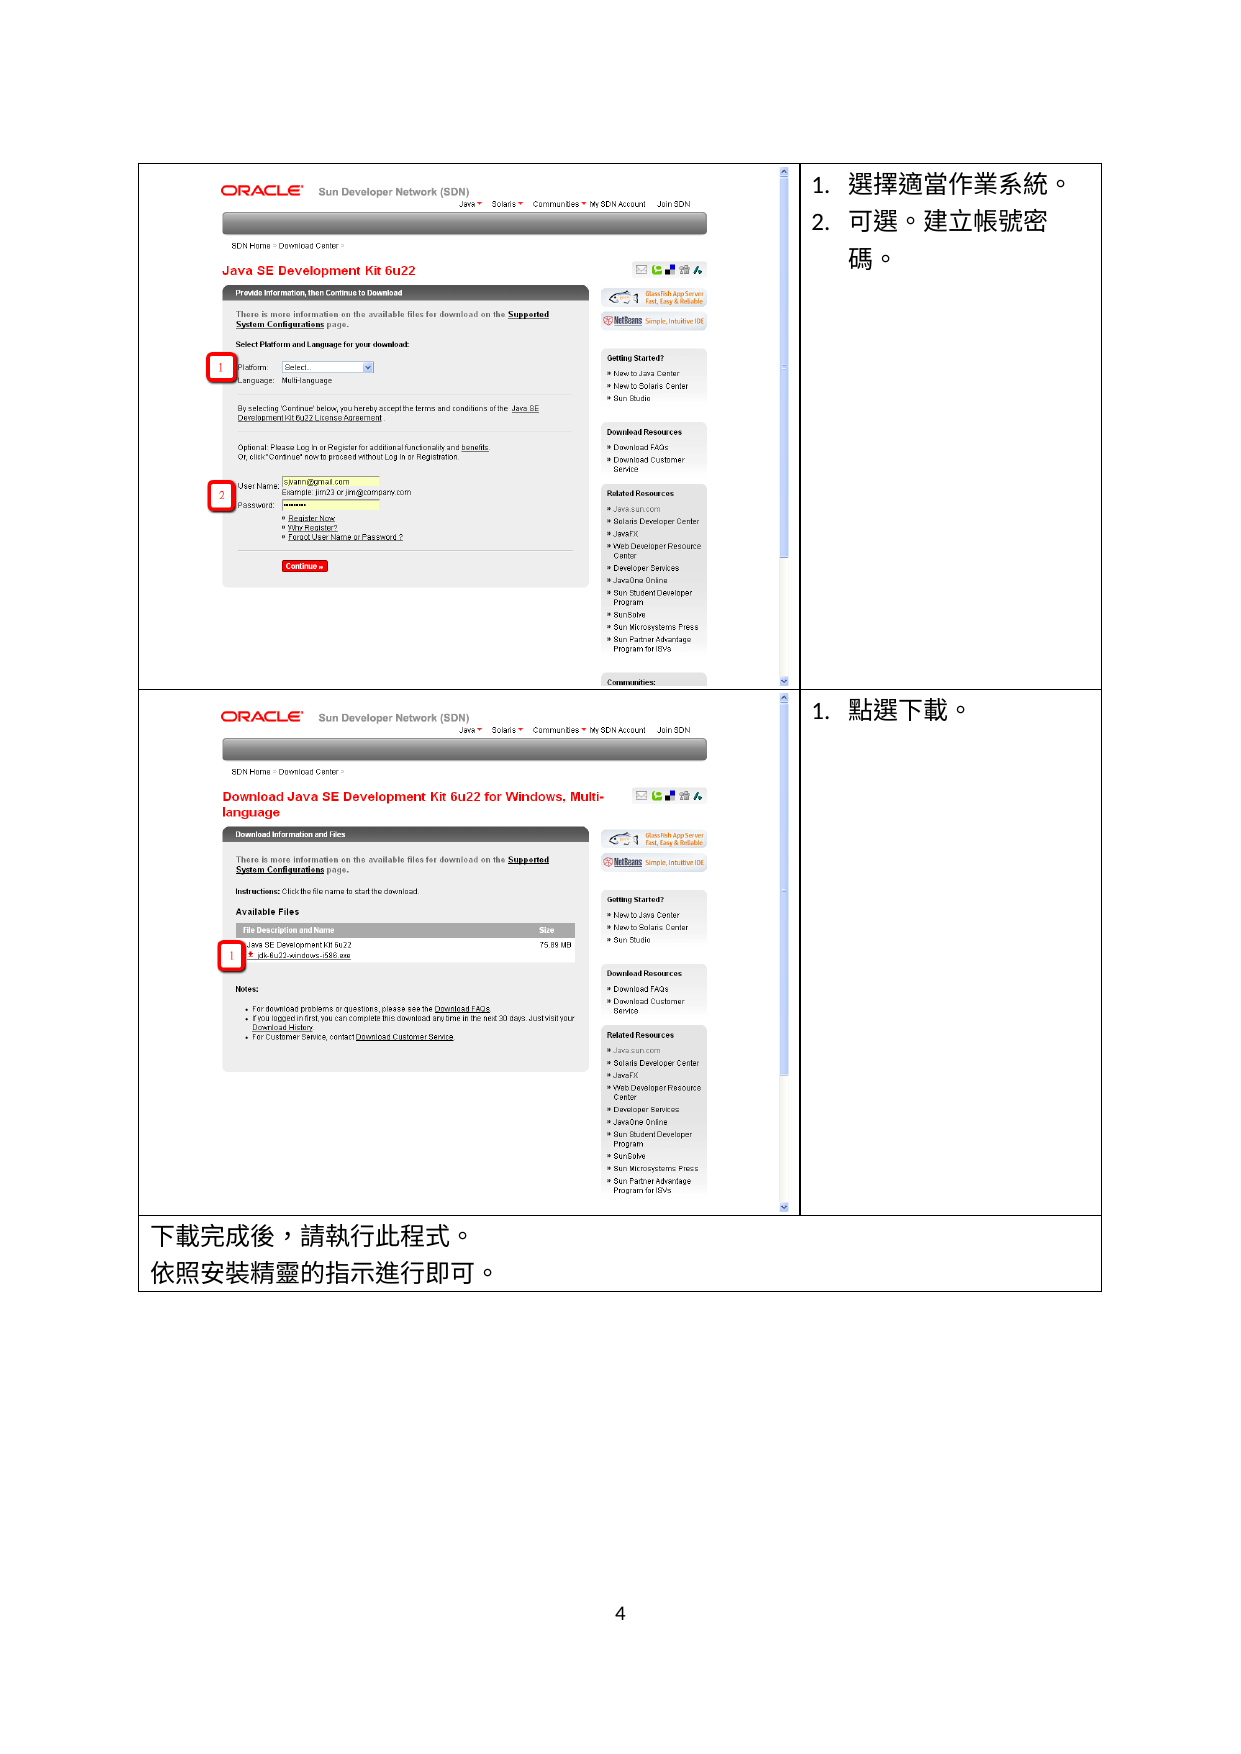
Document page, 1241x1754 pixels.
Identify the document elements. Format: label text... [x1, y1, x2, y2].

table_cell [139, 690, 799, 1214]
table_cell [139, 164, 799, 688]
table_cell 選擇適當作業系統。 可選。建立帳號密碼。 [801, 164, 1101, 688]
picture [150, 166, 789, 686]
table_cell 點選下載。 [801, 690, 1101, 1214]
picture [150, 692, 789, 1212]
table_cell 下載完成後，請執行此程式。 依照安裝精靈的指示進行即可。 [139, 1216, 1101, 1291]
